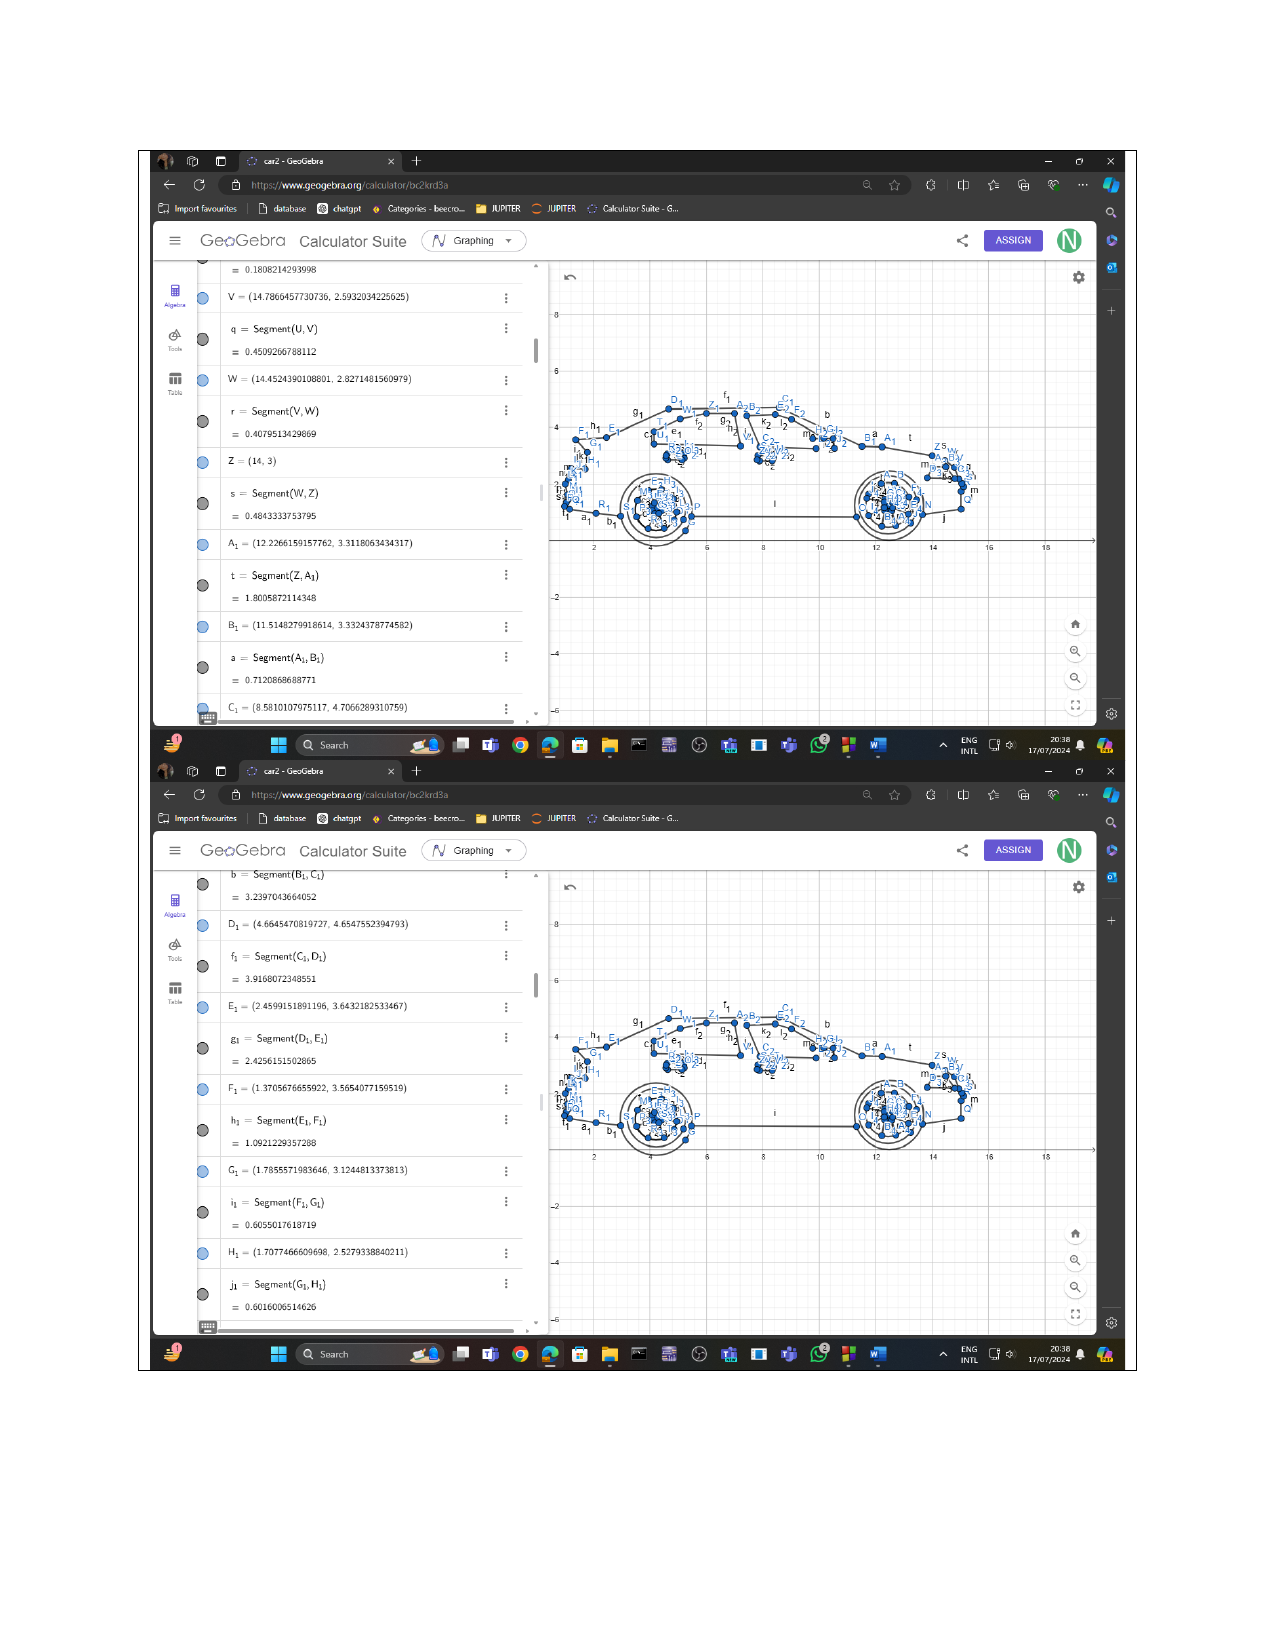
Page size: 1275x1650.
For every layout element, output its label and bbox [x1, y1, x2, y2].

table_cell [139, 151, 150, 1370]
picture [150, 151, 1125, 1370]
table_cell [1125, 151, 1136, 1370]
